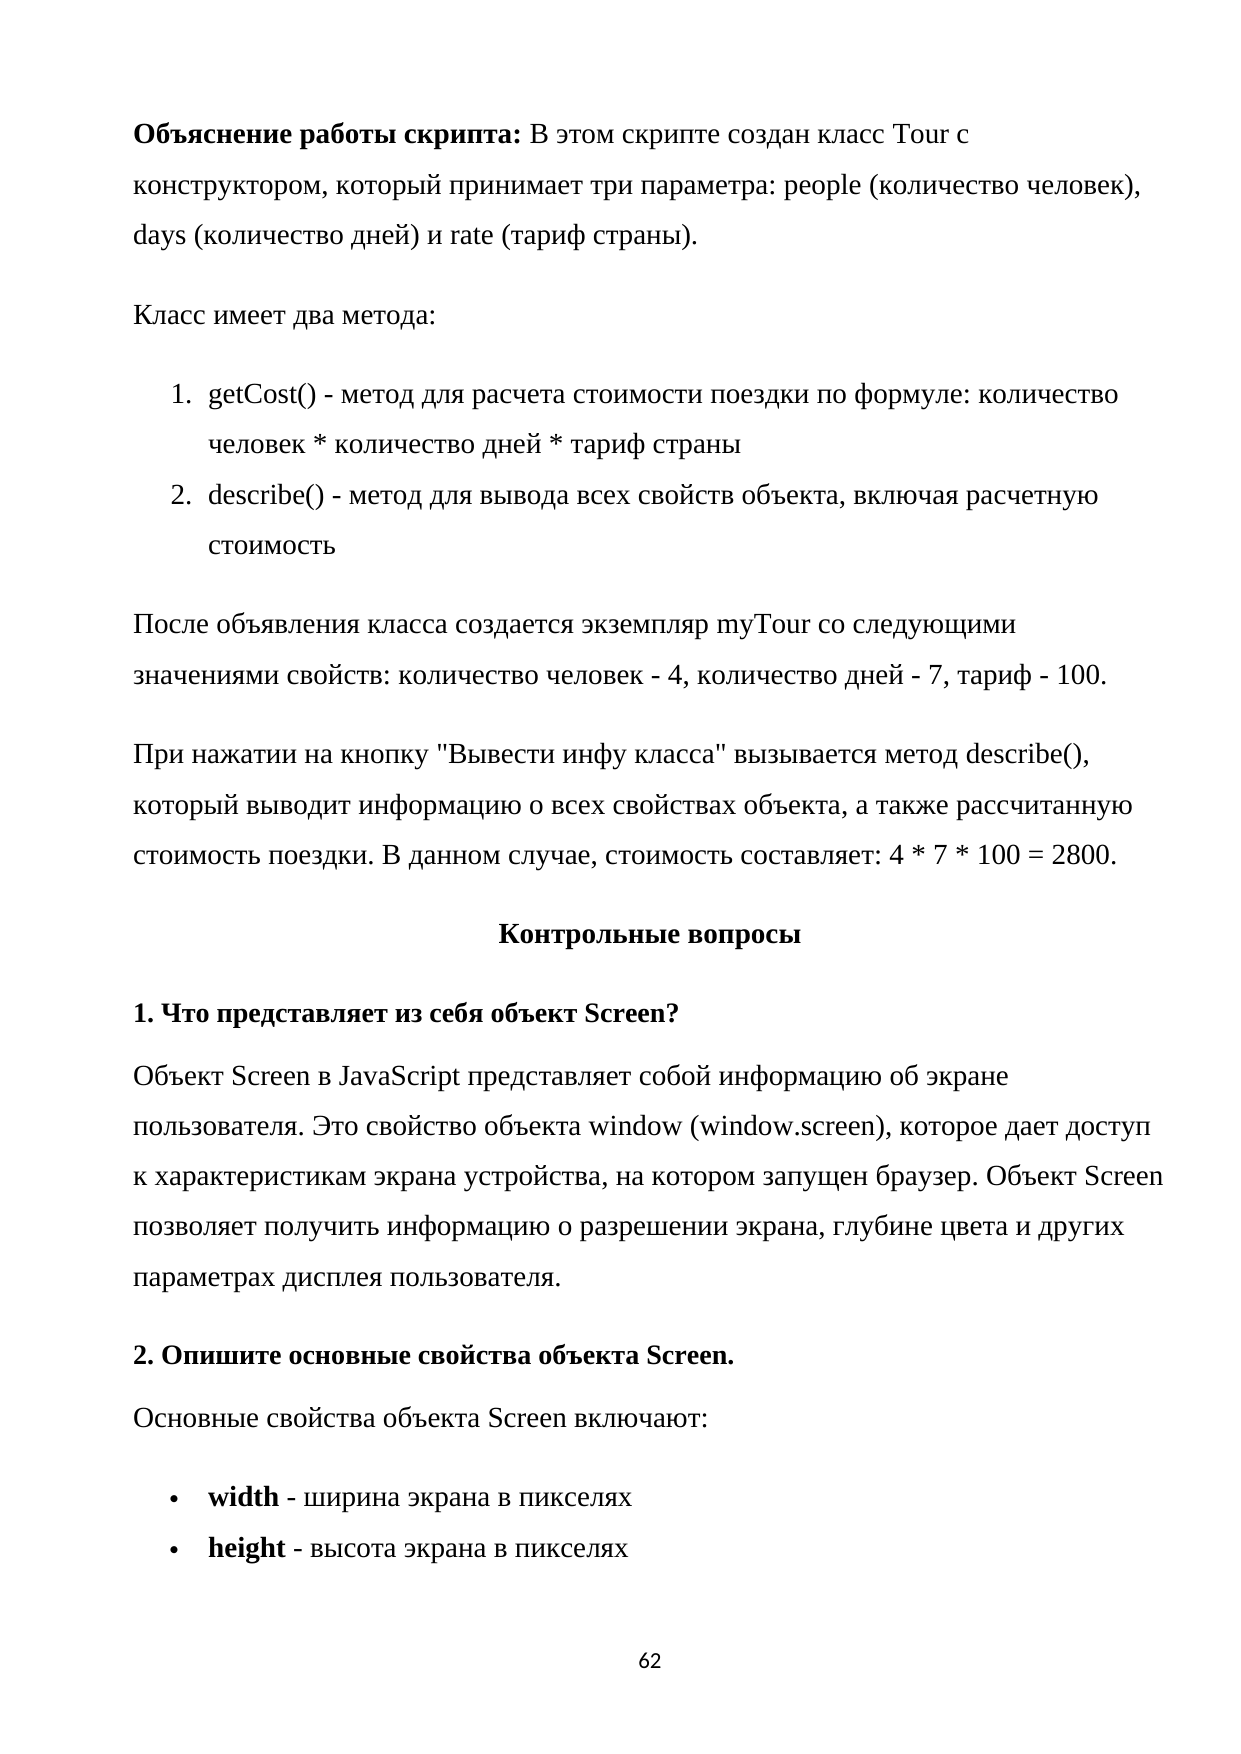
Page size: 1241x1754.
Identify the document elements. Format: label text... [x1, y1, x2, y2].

text Объект Screen в JavaScript представляет собой информацию об экране пользователя. Это свойство объекта window (window.screen), которое дает доступ к характеристикам экрана устройства, на котором запущен браузер. Объект Screen позволяет получить информацию о разрешении экрана, глубине цвета и других параметрах дисплея пользователя. [133, 1058, 1166, 1292]
subtitle 1. Что представляет из себя объект Screen? [133, 996, 1166, 1028]
list getCost() - метод для расчета стоимости поездки по формуле: количество человек * количество дней * тариф страны [170, 376, 1166, 460]
list height - высота экрана в пикселях [170, 1530, 1166, 1563]
list describe() - метод для вывода всех свойств объекта, включая расчетную стоимость [170, 477, 1166, 561]
text После объявления класса создается экземпляр myTour со следующими значениями свойств: количество человек - 4, количество дней - 7, тариф - 100. [133, 607, 1166, 691]
text При нажатии на кнопку "Вывести инфу класса" вызывается метод describe(), который выводит информацию о всех свойствах объекта, а также рассчитанную стоимость поездки. В данном случае, стоимость составляет: 4 * 7 * 100 = 2800. [133, 736, 1166, 871]
subtitle 2. Опишите основные свойства объекта Screen. [133, 1338, 1166, 1371]
text Основные свойства объекта Screen включают: [133, 1400, 1166, 1433]
text Класс имеет два метода: [133, 297, 1166, 330]
list width - ширина экрана в пикселях [170, 1479, 1166, 1513]
text Объяснение работы скрипта: В этом скрипте создан класс Tour с конструктором, который принимает три параметра: people (количество человек), days (количество дней) и rate (тариф страны). [133, 117, 1166, 251]
text Контрольные вопросы [144, 917, 1155, 950]
